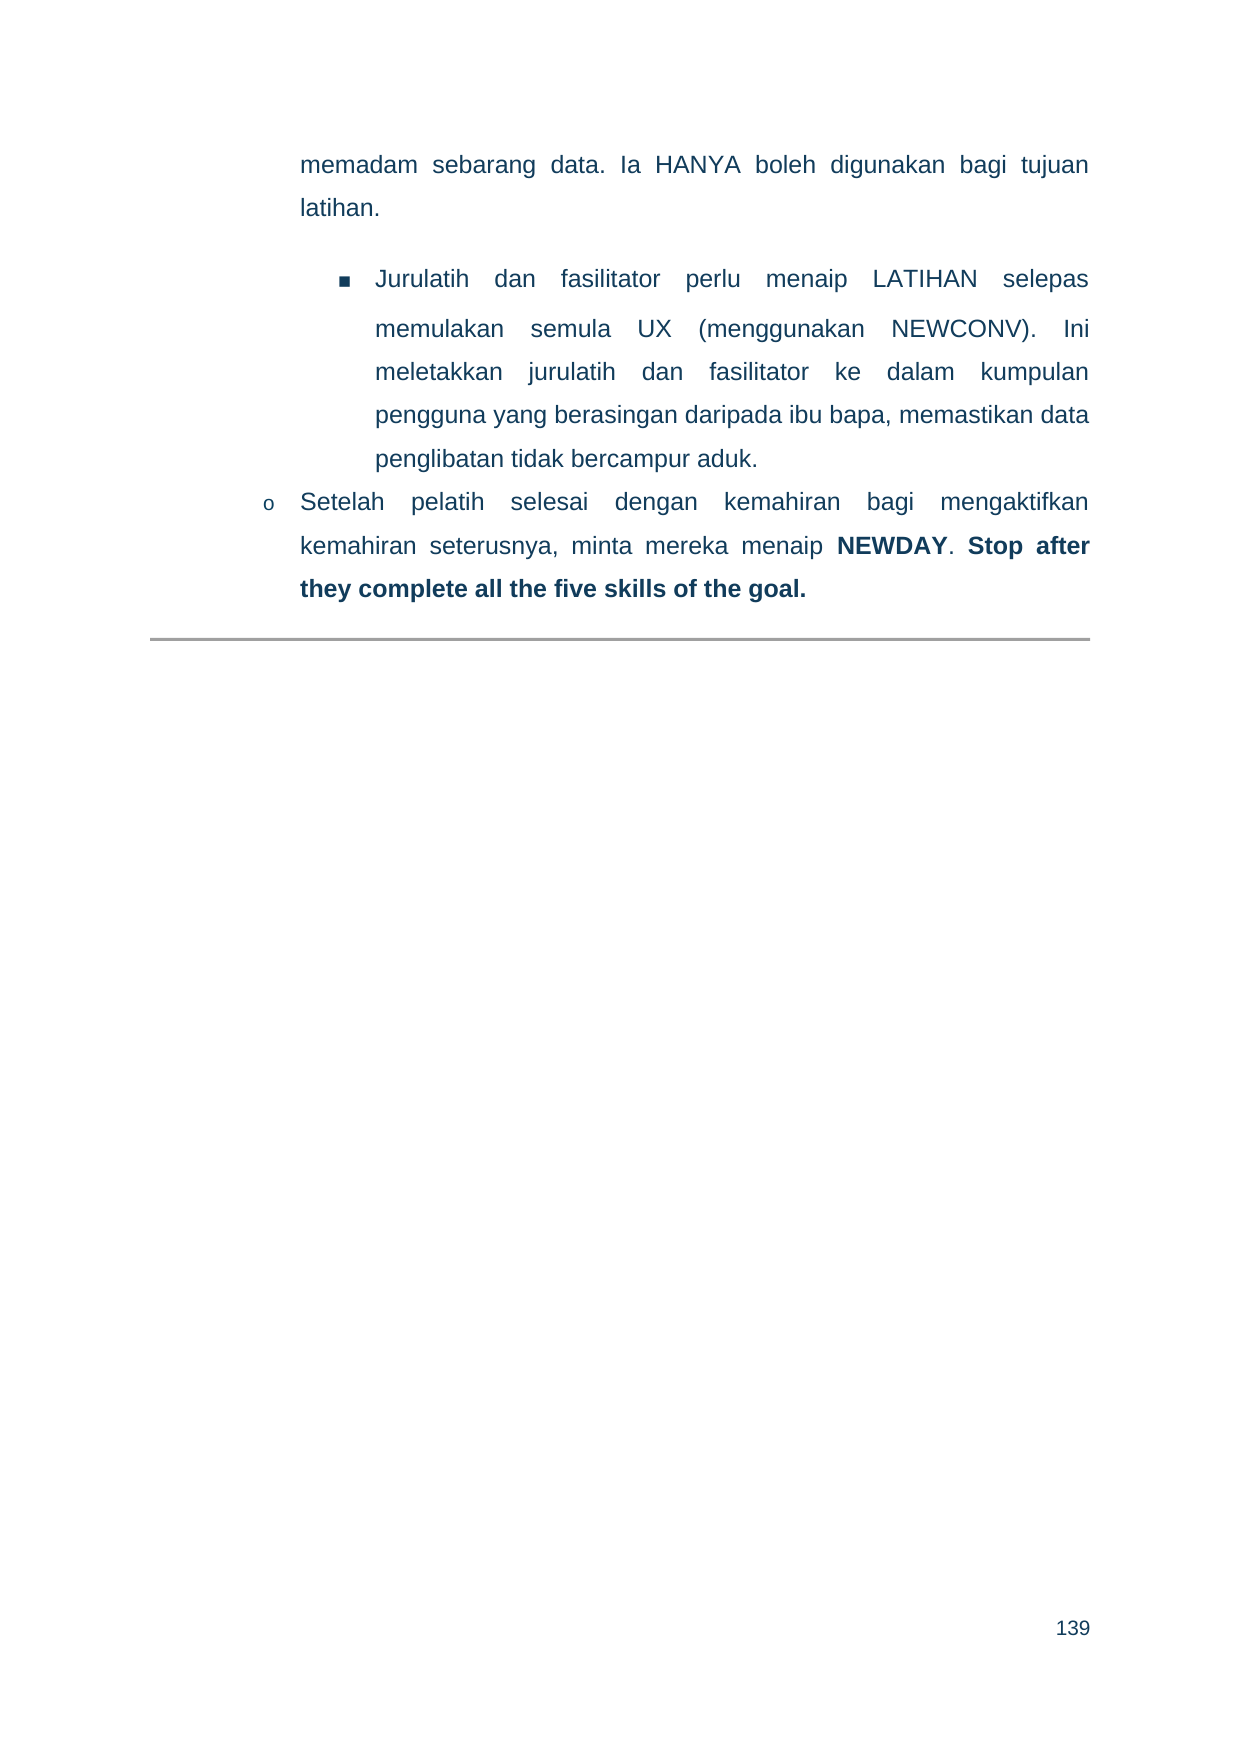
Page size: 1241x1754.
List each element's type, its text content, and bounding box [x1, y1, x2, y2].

list Jurulatih dan fasilitator perlu menaip LATIHAN selepas memulakan semula UX (menggunakan NEWCONV). Ini meletakkan jurulatih dan fasilitator ke dalam kumpulan pengguna yang berasingan daripada ibu bapa, memastikan data penglibatan tidak bercampur aduk. [337, 257, 1090, 472]
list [262, 150, 1090, 222]
list Setelah pelatih selesai dengan kemahiran bagi mengaktifkan kemahiran seterusnya, minta mereka menaip NEWDAY. Stop after they complete all the five skills of the goal. [262, 487, 1090, 603]
